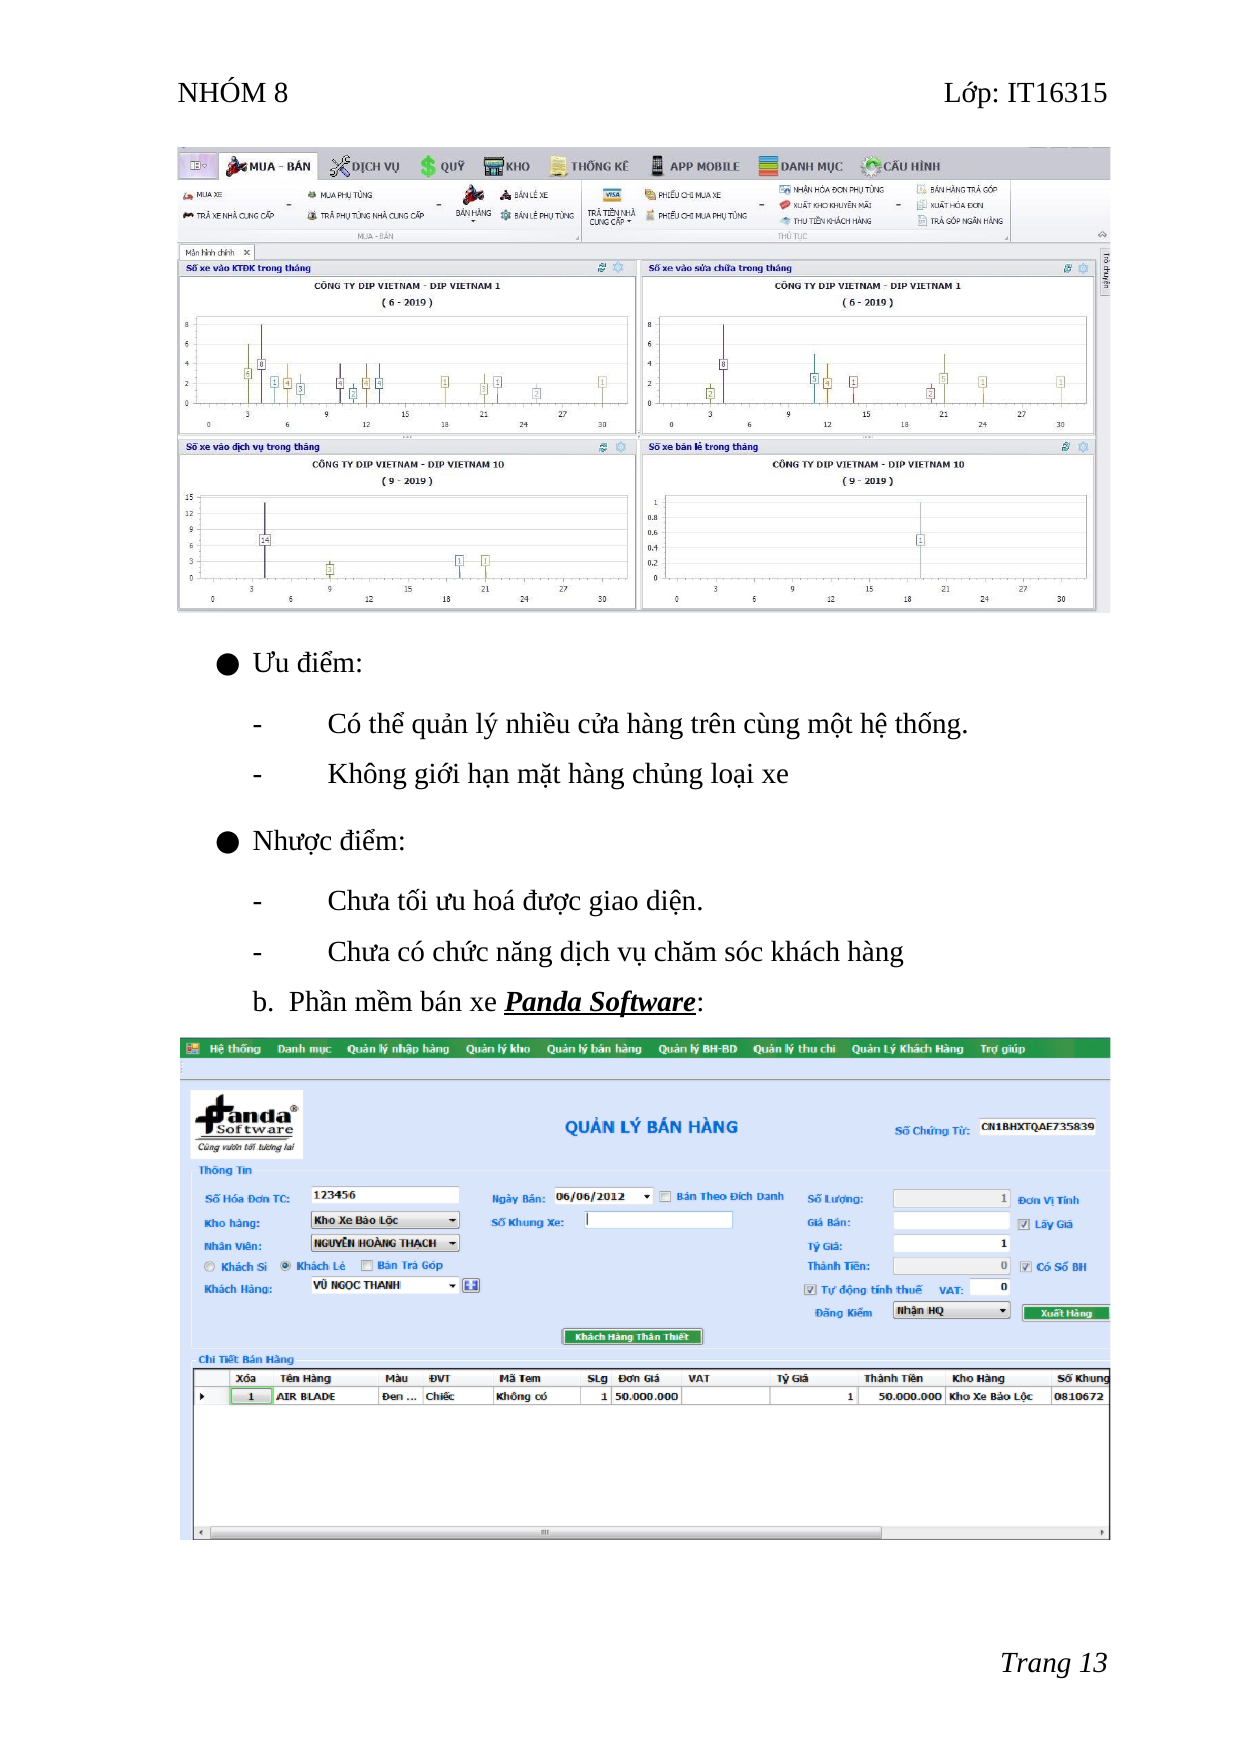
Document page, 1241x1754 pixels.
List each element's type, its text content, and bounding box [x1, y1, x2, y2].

list Ưu điểm: - Có thể quản lý nhiều cửa hàng trên cùng một hệ thống. - Không giới hạn mặt hàng chủng loại xe [215, 629, 1110, 790]
list Nhược điểm: - Chưa tối ưu hoá được giao diện. - Chưa có chức năng dịch vụ chăm sóc khách hàng [215, 807, 1110, 967]
text b. Phần mềm bán xe Panda Software: [252, 984, 1110, 1017]
picture [177, 147, 1111, 613]
picture [177, 1034, 1111, 1540]
